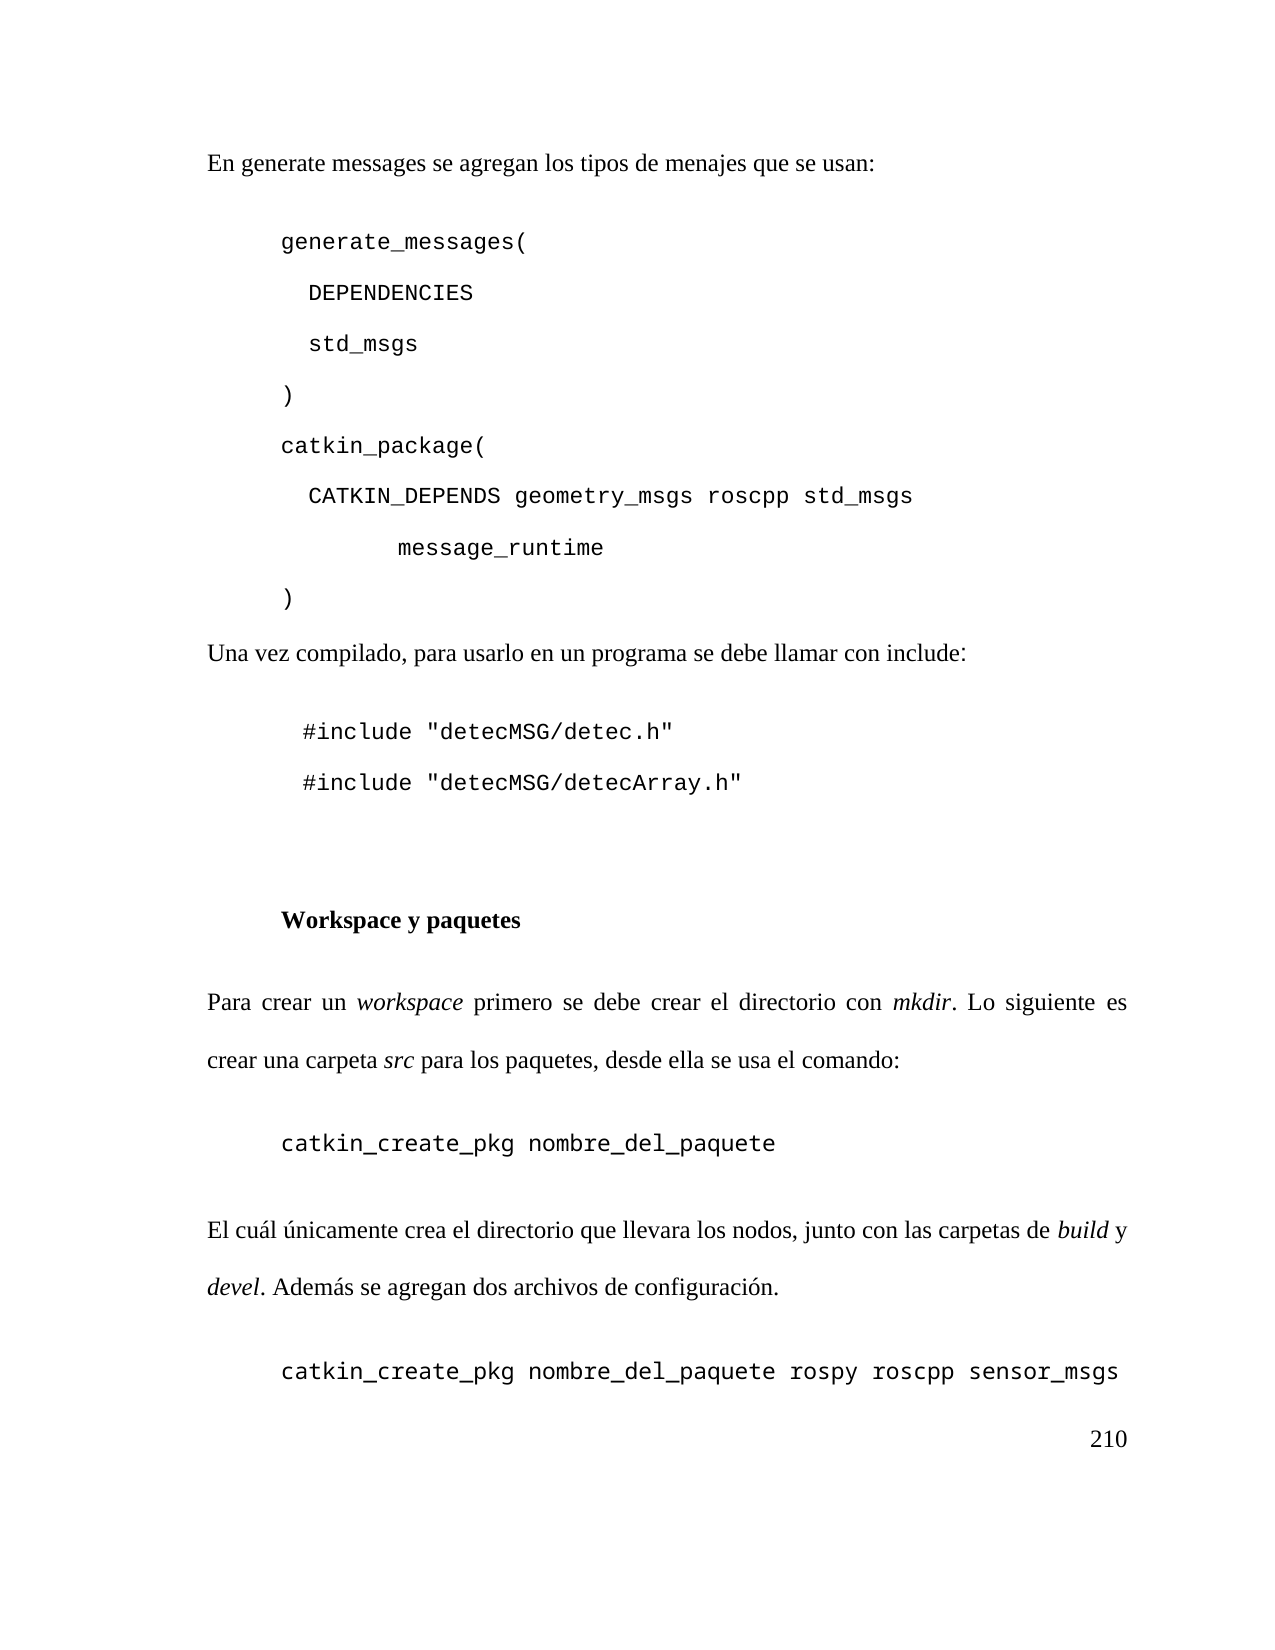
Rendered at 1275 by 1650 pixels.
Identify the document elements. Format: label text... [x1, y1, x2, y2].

text ) [281, 383, 1127, 409]
text catkin_package( [281, 434, 1127, 460]
text catkin_create_pkg nombre_del_paquete [207, 1127, 1127, 1158]
text #include "detecMSG/detecArray.h" [207, 771, 1127, 797]
text generate_messages( [281, 230, 1127, 256]
text Workspace y paquetes [207, 905, 1127, 933]
text El cuál únicamente crea el directorio que llevara los nodos, junto con las carpetas de build y devel. Además se agregan dos archivos de configuración. [207, 1215, 1127, 1301]
text #include "detecMSG/detec.h" [207, 720, 1127, 746]
text DEPENDENCIES [281, 281, 1127, 307]
text Para crear un workspace primero se debe crear el directorio con mkdir. Lo siguiente es crear una carpeta src para los paquetes, desde ella se usa el comando: [207, 987, 1127, 1073]
text ) [281, 587, 1127, 613]
text message_runtime [281, 536, 1127, 562]
text En generate messages se agregan los tipos de menajes que se usan: [207, 148, 1127, 176]
text std_msgs [281, 332, 1127, 358]
text catkin_create_pkg nombre_del_paquete rospy roscpp sensor_msgs [207, 1355, 1127, 1386]
text CATKIN_DEPENDS geometry_msgs roscpp std_msgs [281, 485, 1127, 511]
text Una vez compilado, para usarlo en un programa se debe llamar con include: [207, 638, 1127, 667]
